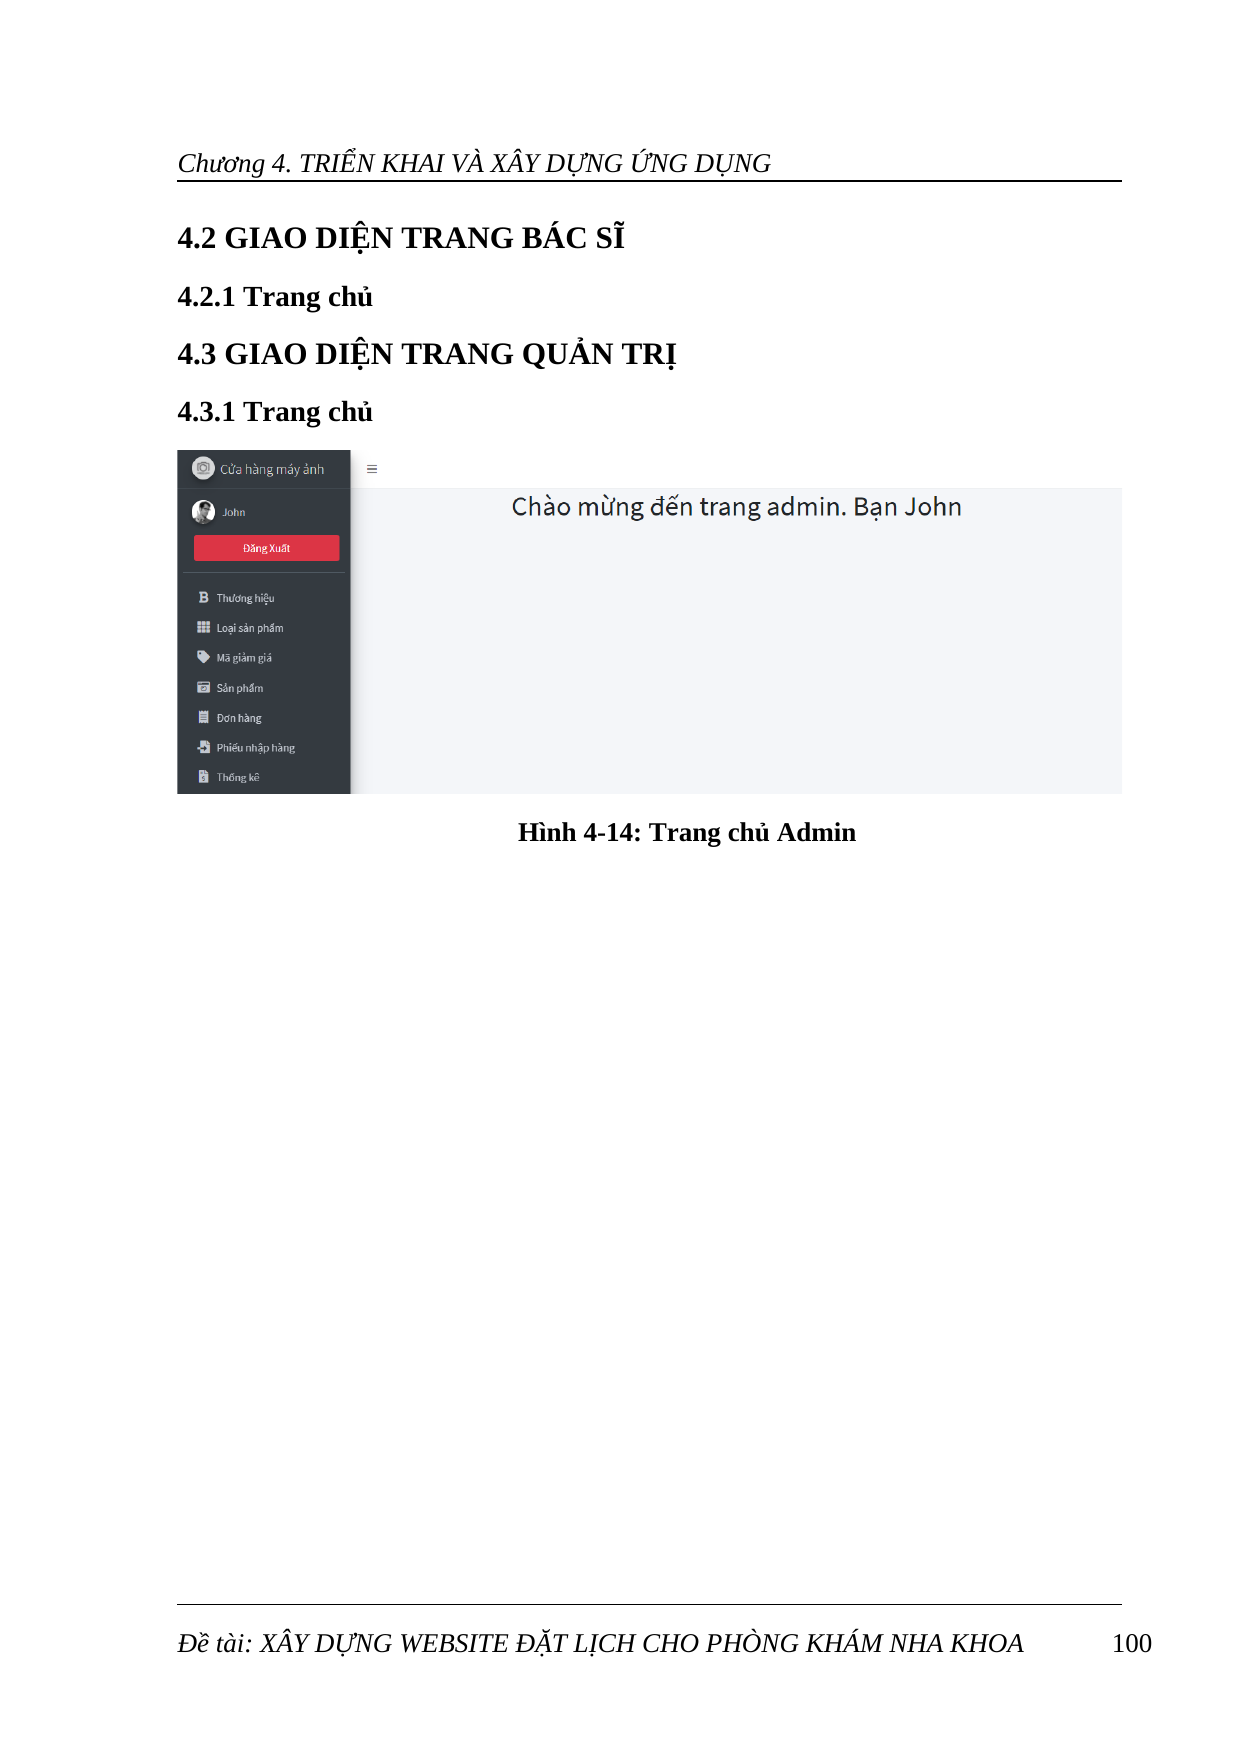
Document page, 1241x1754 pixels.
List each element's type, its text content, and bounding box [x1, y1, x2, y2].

text 4.3.1 Trang chủ [177, 394, 1122, 428]
text 4.2.1 Trang chủ [177, 279, 1122, 312]
text 4.3 GIAO DIỆN TRANG QUẢN TRỊ [177, 335, 1122, 371]
text 4.2 GIAO DIỆN TRANG Bác sĩ [177, 220, 1122, 256]
picture [177, 450, 1123, 794]
